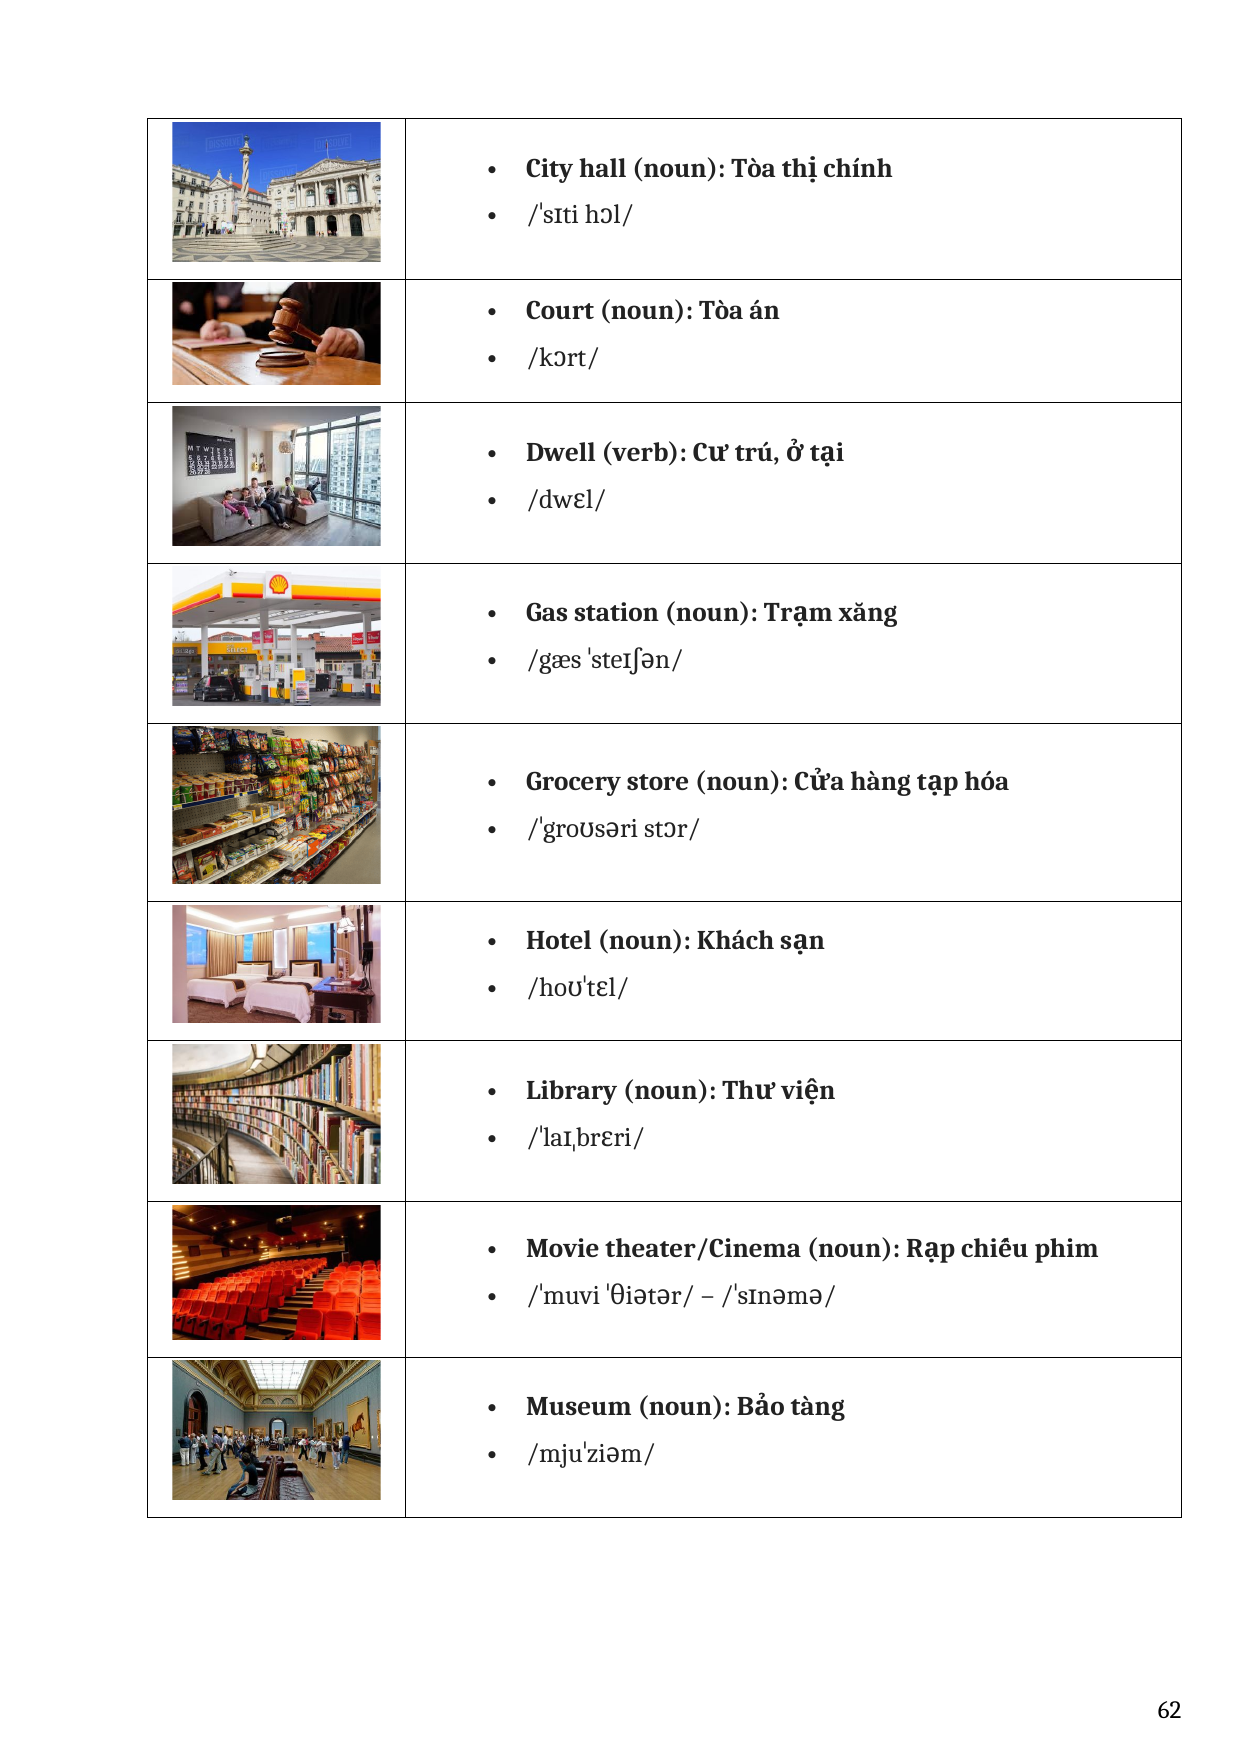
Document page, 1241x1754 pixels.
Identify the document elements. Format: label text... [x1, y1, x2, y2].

table_cell [148, 1202, 405, 1357]
picture [172, 406, 381, 546]
picture [172, 905, 381, 1023]
table_cell [148, 403, 405, 563]
table_cell [148, 280, 405, 402]
table_cell Museum (noun): Bảo tàng /mjuˈziəm/ [406, 1358, 1181, 1517]
table_cell Library (noun): Thư viện /ˈlaɪˌbrɛri/ [406, 1041, 1181, 1201]
picture [172, 566, 381, 706]
table_cell [148, 724, 405, 901]
picture [172, 726, 381, 884]
table_cell [148, 1358, 405, 1517]
table_cell Court (noun): Tòa án /kɔrt/ [406, 280, 1181, 402]
picture [172, 282, 381, 385]
table_cell Hotel (noun): Khách sạn /hoʊˈtɛl/ [406, 902, 1181, 1040]
table_cell Movie theater/Cinema (noun): Rạp chiếu phim /ˈmuvi ˈθiətər/ – /ˈsɪnəmə/ [406, 1202, 1181, 1357]
table_cell [148, 1041, 405, 1201]
table_cell Dwell (verb): Cư trú, ở tại /dwɛl/ [406, 403, 1181, 563]
table_cell [148, 564, 405, 723]
picture [172, 1044, 381, 1184]
table_cell [148, 902, 405, 1040]
table_cell Gas station (noun): Trạm xăng /gæs ˈsteɪʃən/ [406, 564, 1181, 723]
picture [172, 1360, 381, 1500]
table_cell City hall (noun): Tòa thị chính /ˈsɪti hɔl/ [406, 119, 1181, 278]
table_cell Grocery store (noun): Cửa hàng tạp hóa /ˈgroʊsəri stɔr/ [406, 724, 1181, 901]
table_cell [148, 119, 405, 278]
picture [172, 122, 381, 262]
picture [172, 1205, 381, 1340]
